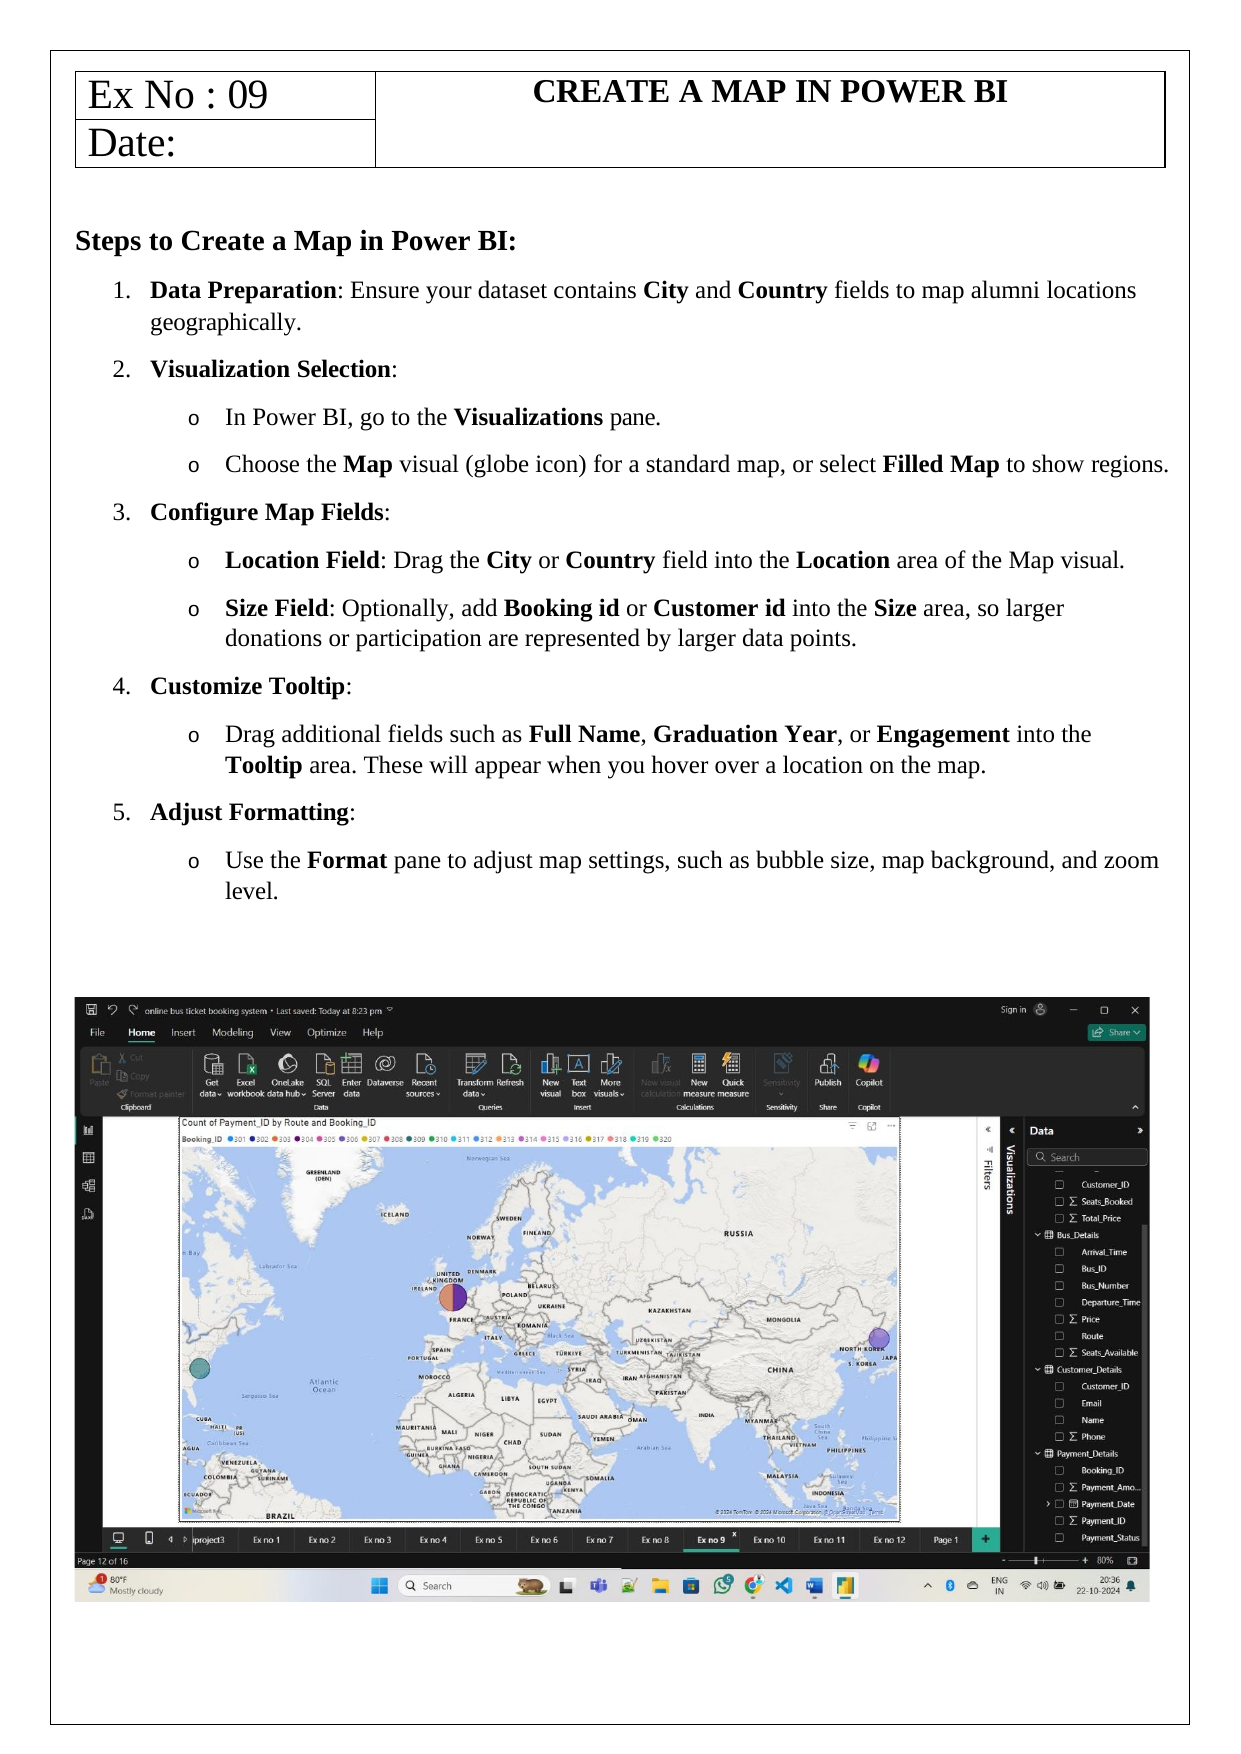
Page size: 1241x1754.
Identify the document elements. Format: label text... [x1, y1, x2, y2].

picture [74, 997, 1150, 1602]
text Steps to Create a Map in Power BI: [75, 223, 1180, 256]
list Visualization Selection: [112, 354, 1180, 383]
list Configure Map Fields: [112, 497, 1180, 526]
list Drag additional fields such as Full Name, Graduation Year, or Engagement into the Tooltip area. These will appear when you hover over a location on the map. [187, 719, 1166, 779]
table_cell Date: [76, 120, 375, 167]
list Data Preparation: Ensure your dataset contains City and Country fields to map alumni locations geographically. [112, 276, 1166, 335]
list Size Field: Optionally, add Booking id or Customer id into the Size area, so larger donations or participation are represented by larger data points. [187, 593, 1166, 652]
list Customize Tooltip: [112, 671, 1180, 700]
list Adjust Formatting: [112, 797, 1180, 826]
list Location Field: Drag the City or Country field into the Location area of the Map visual. [187, 545, 1180, 575]
list In Power BI, go to the Visualizations pane. [187, 402, 1180, 431]
table_header CREATE A MAP IN POWER BI [376, 72, 1164, 167]
list Use the Format pane to adjust map settings, such as bubble size, map background, and zoom level. [187, 845, 1166, 905]
table_header Ex No : 09 [76, 72, 375, 119]
list Choose the Map visual (globe icon) for a standard map, or select Filled Map to show regions. [187, 449, 1180, 479]
